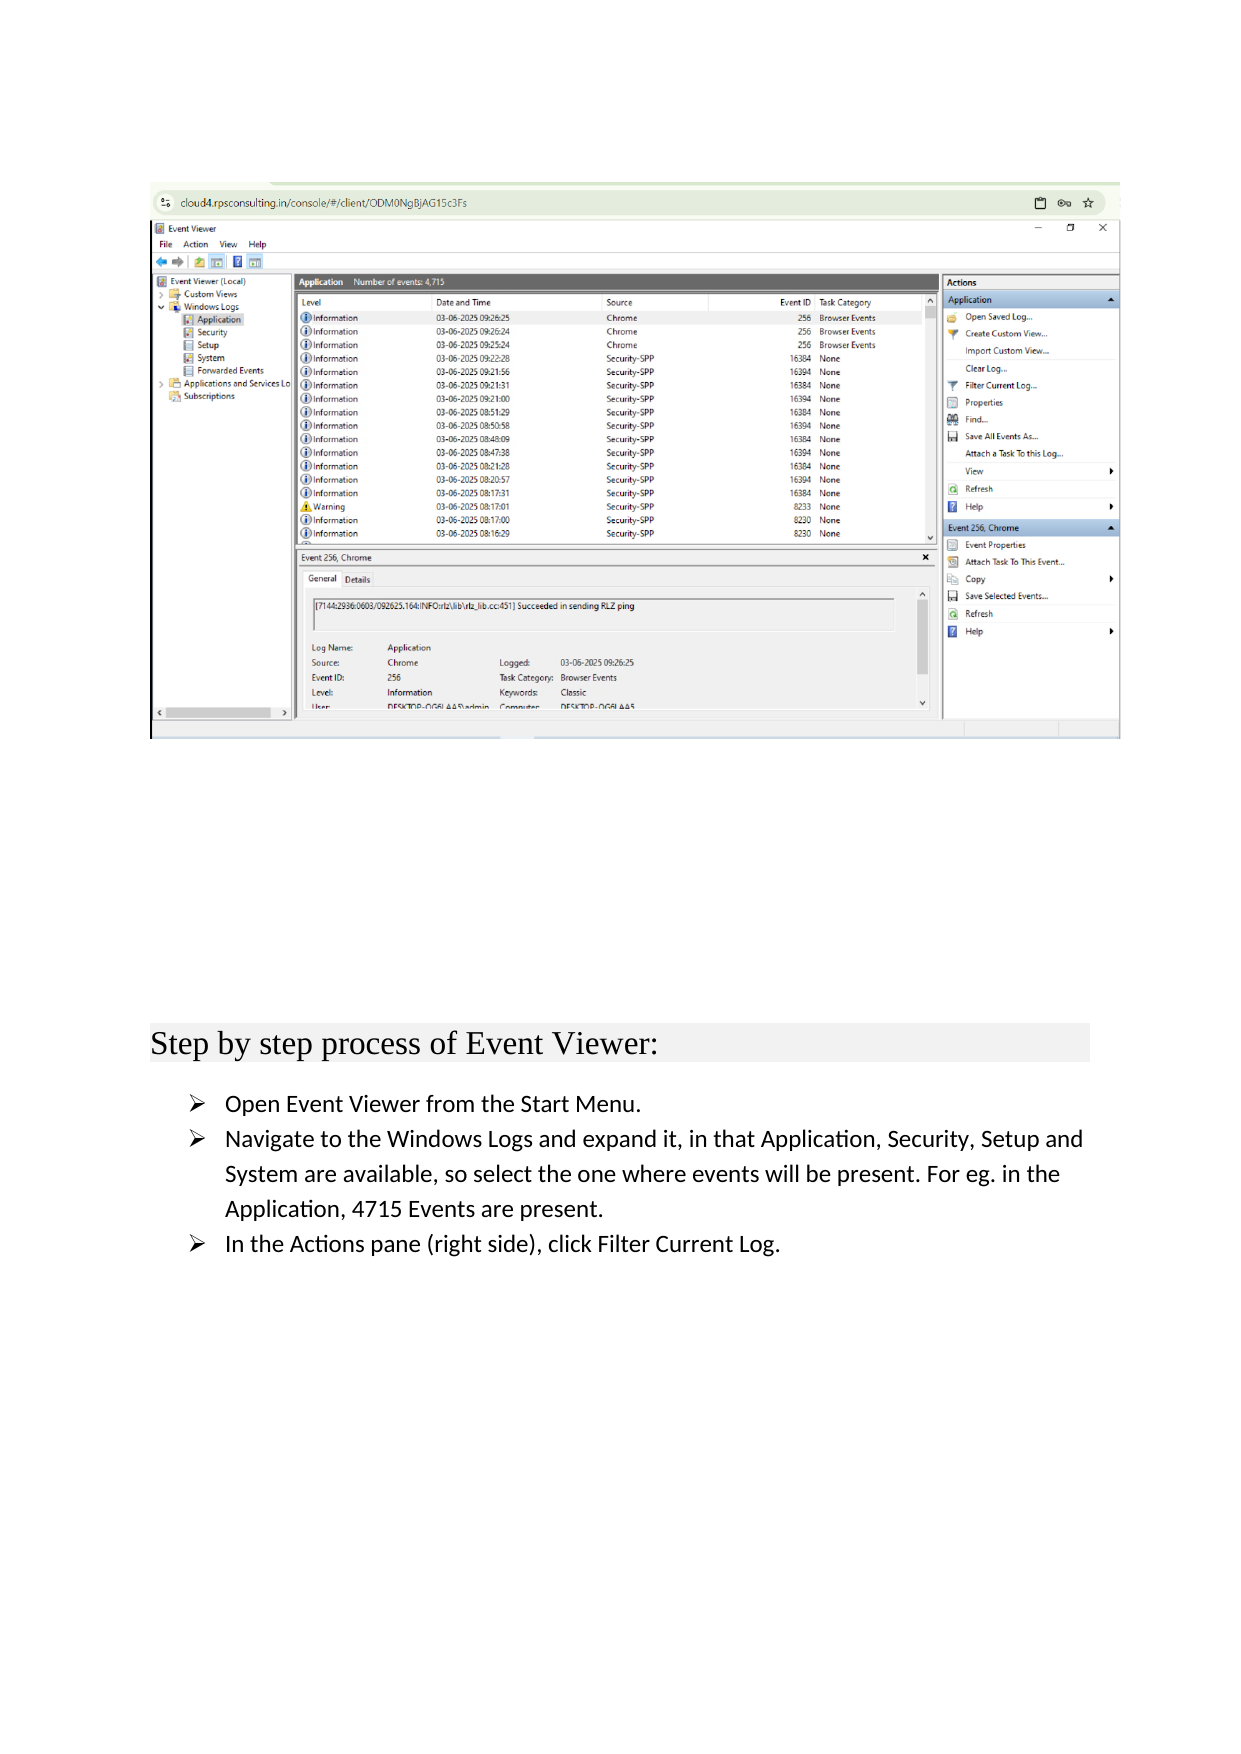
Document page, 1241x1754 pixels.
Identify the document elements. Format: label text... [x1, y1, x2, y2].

list Navigate to the Windows Logs and expand it, in that Application, Security, Setup and System are available, so select the one where events will be present. For eg. in the Application, 4715 Events are present. [187, 1123, 1090, 1224]
list In the Actions pane (right side), click Filter Current Log. [187, 1228, 1090, 1259]
text Step by step process of Event Viewer: [150, 1023, 1090, 1062]
picture [150, 182, 1121, 739]
list Open Event Viewer from the Start Menu. [187, 1088, 1090, 1119]
